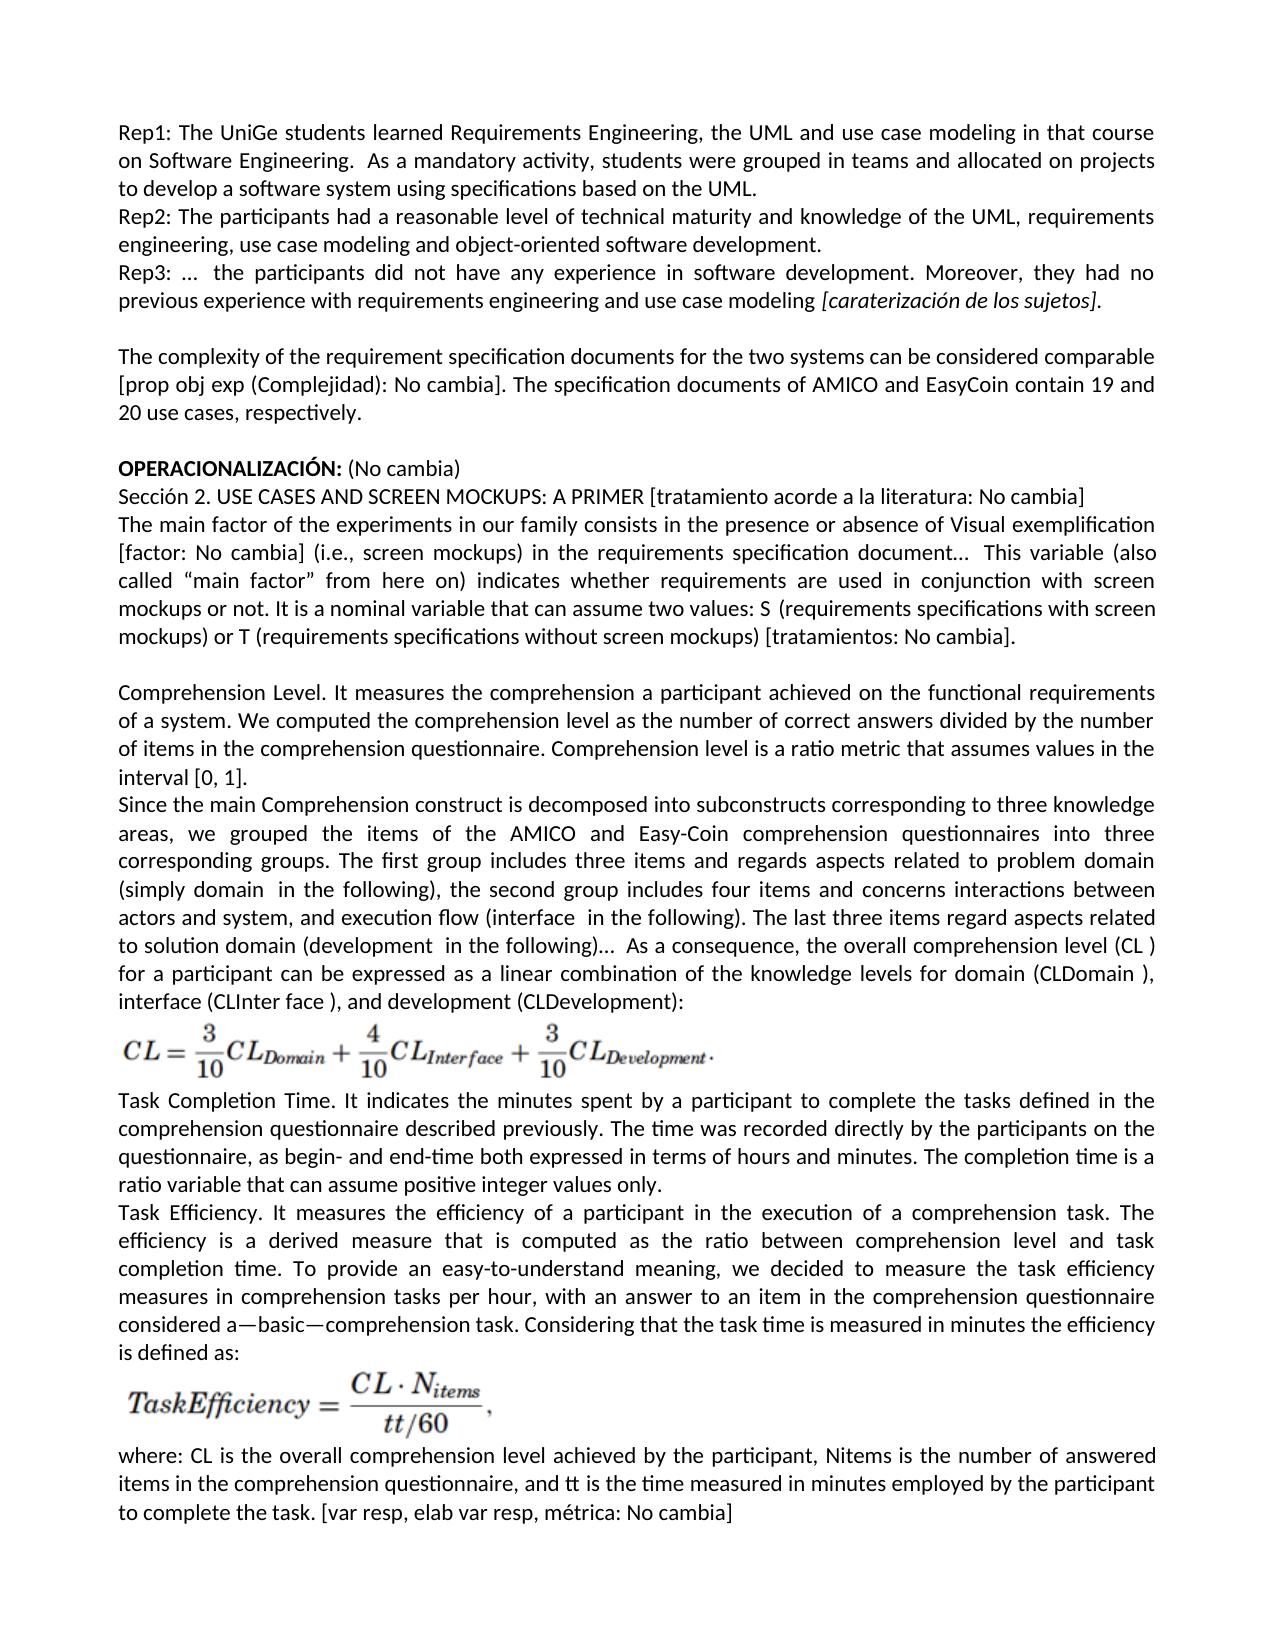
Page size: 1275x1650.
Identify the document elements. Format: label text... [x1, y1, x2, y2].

text The main factor of the experiments in our family consists in the presence or absence of Visual exemplification [factor: No cambia] (i.e., screen mockups) in the requirements specification document… This variable (also called “main factor” from here on) indicates whether requirements are used in conjunction with screen mockups or not. It is a nominal variable that can assume two values: S (requirements specifications with screen mockups) or T (requirements specifications without screen mockups) [tratamientos: No cambia]. [118, 510, 1157, 651]
picture [118, 1366, 501, 1442]
picture [118, 1014, 720, 1087]
text Comprehension Level. It measures the comprehension a participant achieved on the functional requirements of a system. We computed the comprehension level as the number of correct answers divided by the number of items in the comprehension questionnaire. Comprehension level is a ratio metric that assumes values in the interval [0, 1]. [118, 678, 1157, 791]
text OPERACIONALIZACIÓN: (No cambia) [118, 454, 1157, 482]
text Rep2: The participants had a reasonable level of technical maturity and knowledge of the UML, requirements engineering, use case modeling and object-oriented software development. [118, 202, 1157, 258]
text The complexity of the requirement specification documents for the two systems can be considered comparable [prop obj exp (Complejidad): No cambia]. The specification documents of AMICO and EasyCoin contain 19 and 20 use cases, respectively. [118, 342, 1157, 426]
text Since the main Comprehension construct is decomposed into subconstructs corresponding to three knowledge areas, we grouped the items of the AMICO and Easy-Coin comprehension questionnaires into three corresponding groups. The first group includes three items and regards aspects related to problem domain (simply domain in the following), the second group includes four items and concerns interactions between actors and system, and execution flow (interface in the following). The last three items regard aspects related to solution domain (development in the following)… As a consequence, the overall comprehension level (CL ) for a participant can be expressed as a linear combination of the knowledge levels for domain (CLDomain ), interface (CLInter face ), and development (CLDevelopment): [118, 791, 1157, 1015]
text Task Efficiency. It measures the efficiency of a participant in the execution of a comprehension task. The efficiency is a derived measure that is computed as the ratio between comprehension level and task completion time. To provide an easy-to-understand meaning, we decided to measure the task efficiency measures in comprehension tasks per hour, with an answer to an item in the comprehension questionnaire considered a—basic—comprehension task. Considering that the task time is measured in minutes the efficiency is defined as: [118, 1198, 1157, 1367]
text Rep3: … the participants did not have any experience in software development. Moreover, they had no previous experience with requirements engineering and use case modeling [caraterización de los sujetos]. [118, 258, 1157, 314]
text Sección 2. USE CASES AND SCREEN MOCKUPS: A PRIMER [tratamiento acorde a la literatura: No cambia] [118, 482, 1157, 510]
text Rep1: The UniGe students learned Requirements Engineering, the UML and use case modeling in that course on Software Engineering. As a mandatory activity, students were grouped in teams and allocated on projects to develop a software system using specifications based on the UML. [118, 118, 1157, 202]
text where: CL is the overall comprehension level achieved by the participant, Nitems is the number of answered items in the comprehension questionnaire, and tt is the time measured in minutes employed by the participant to complete the task. [var resp, elab var resp, métrica: No cambia] [118, 1442, 1157, 1526]
text Task Completion Time. It indicates the minutes spent by a participant to complete the tasks defined in the comprehension questionnaire described previously. The time was recorded directly by the participants on the questionnaire, as begin- and end-time both expressed in terms of hours and minutes. The completion time is a ratio variable that can assume positive integer values only. [118, 1086, 1157, 1198]
